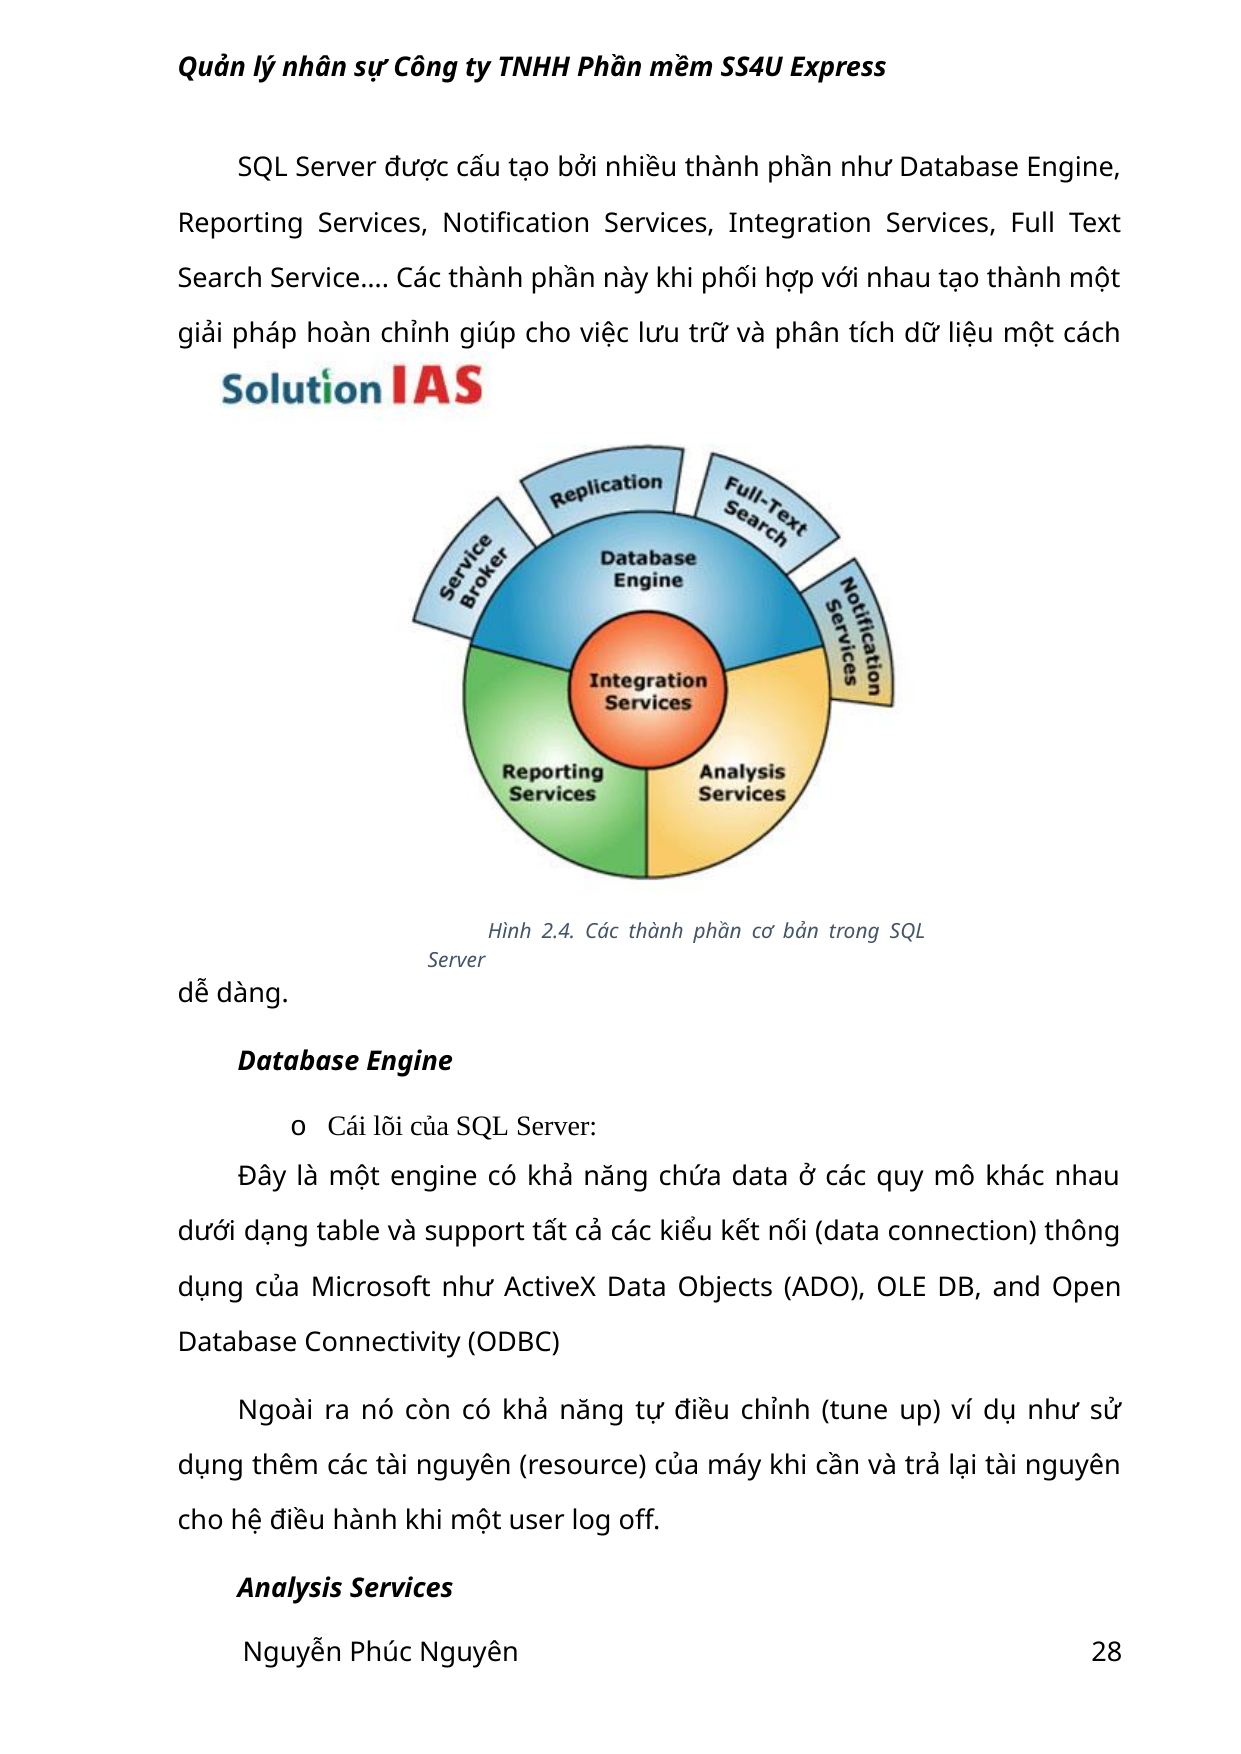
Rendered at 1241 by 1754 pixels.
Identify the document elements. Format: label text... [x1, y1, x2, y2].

text Database Engine [177, 1041, 1122, 1078]
list Cái lõi của SQL Server: [290, 1109, 1122, 1144]
picture [208, 351, 1091, 939]
text Ngoài ra nó còn có khả năng tự điều chỉnh (tune up) ví dụ như sử dụng thêm các tài nguyên (resource) của máy khi cần và trả lại tài nguyên cho hệ điều hành khi một user log off. [177, 1390, 1122, 1538]
text Analysis Services [177, 1568, 1122, 1605]
text Ðây là một engine có khả năng chứa data ở các quy mô khác nhau dưới dạng table và support tất cả các kiểu kết nối (data connection) thông dụng của Microsoft như ActiveX Data Objects (ADO), OLE DB, and Open Database Connectivity (ODBC) [177, 1156, 1122, 1359]
